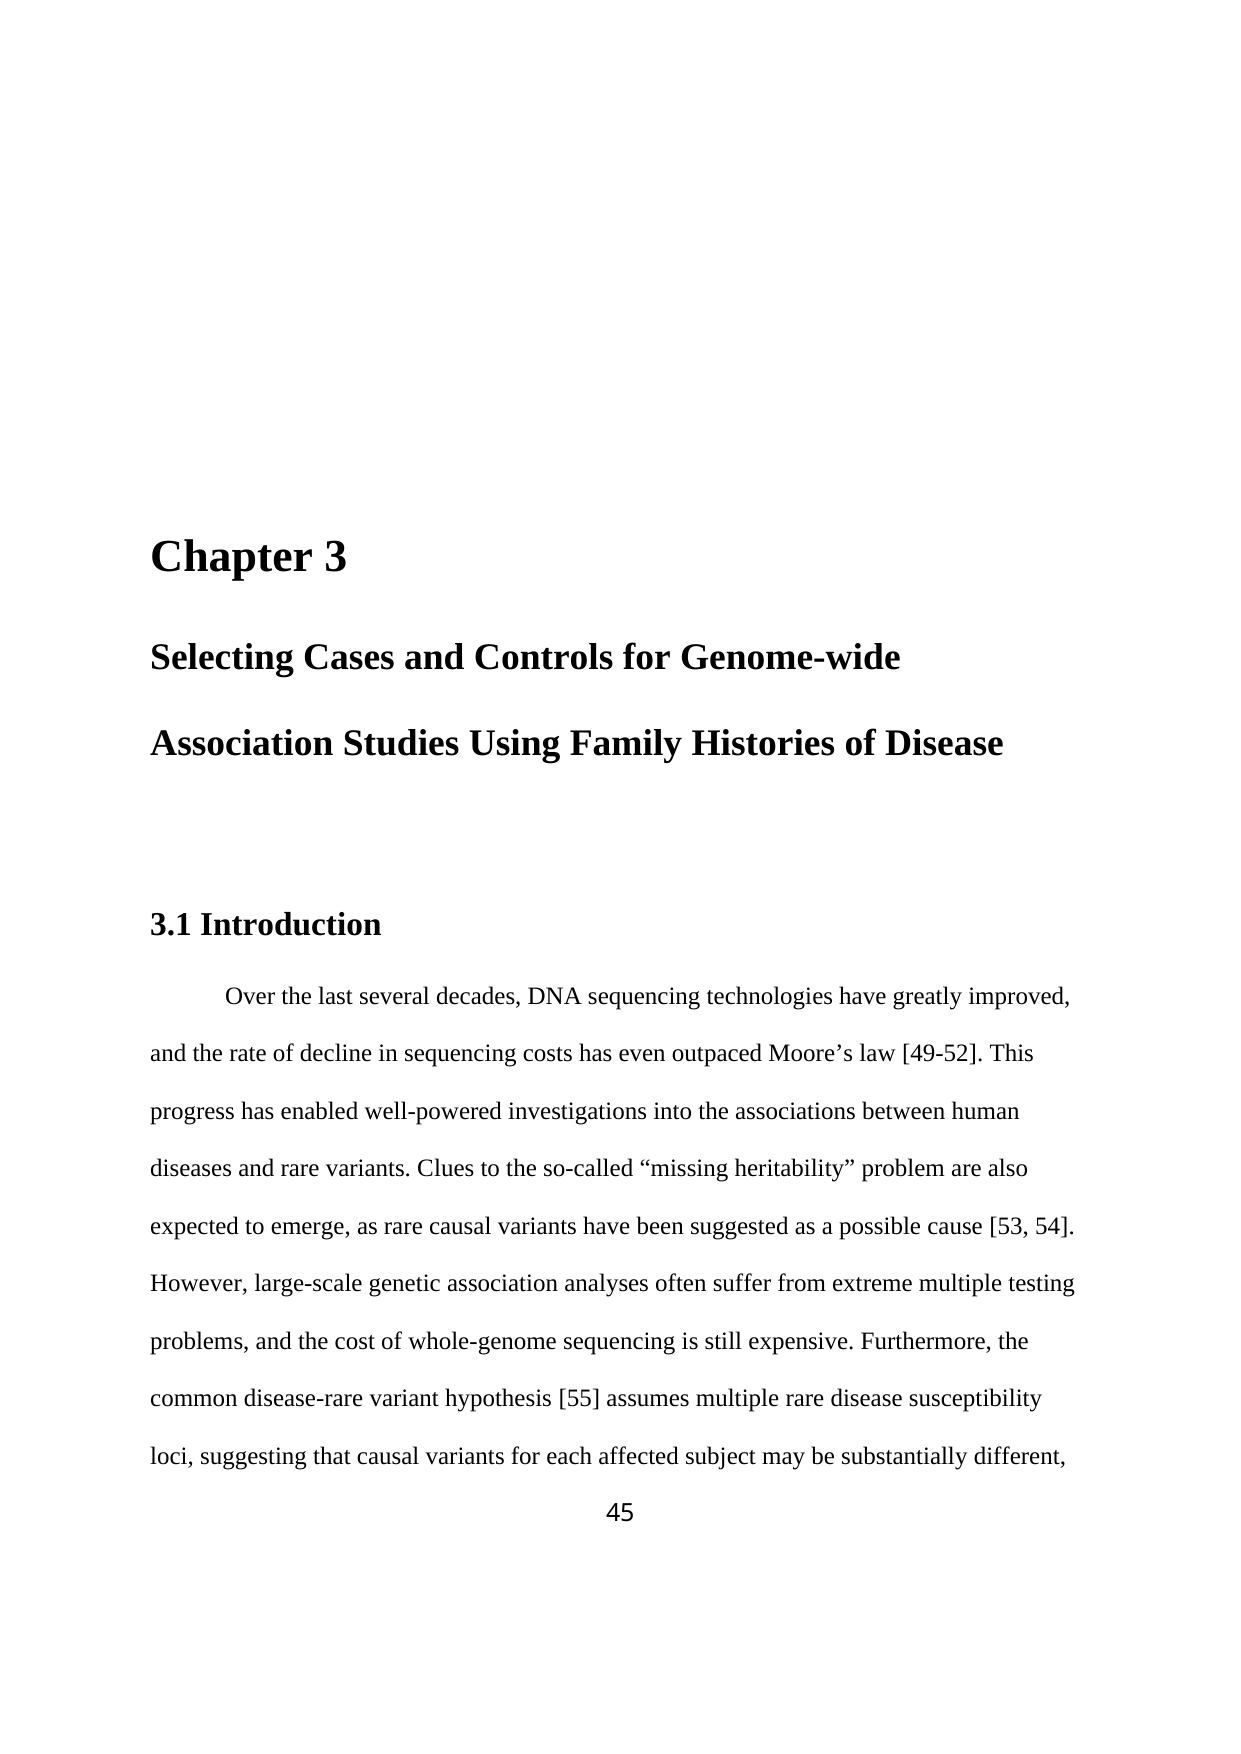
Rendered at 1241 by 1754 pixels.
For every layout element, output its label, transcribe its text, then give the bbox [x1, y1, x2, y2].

subtitle Chapter 3 [150, 529, 1090, 581]
text Selecting Cases and Controls for Genome-wide Association Studies Using Family Histories of Disease [150, 634, 1090, 763]
subtitle 3.1 Introduction [150, 904, 1090, 942]
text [150, 981, 1090, 1469]
